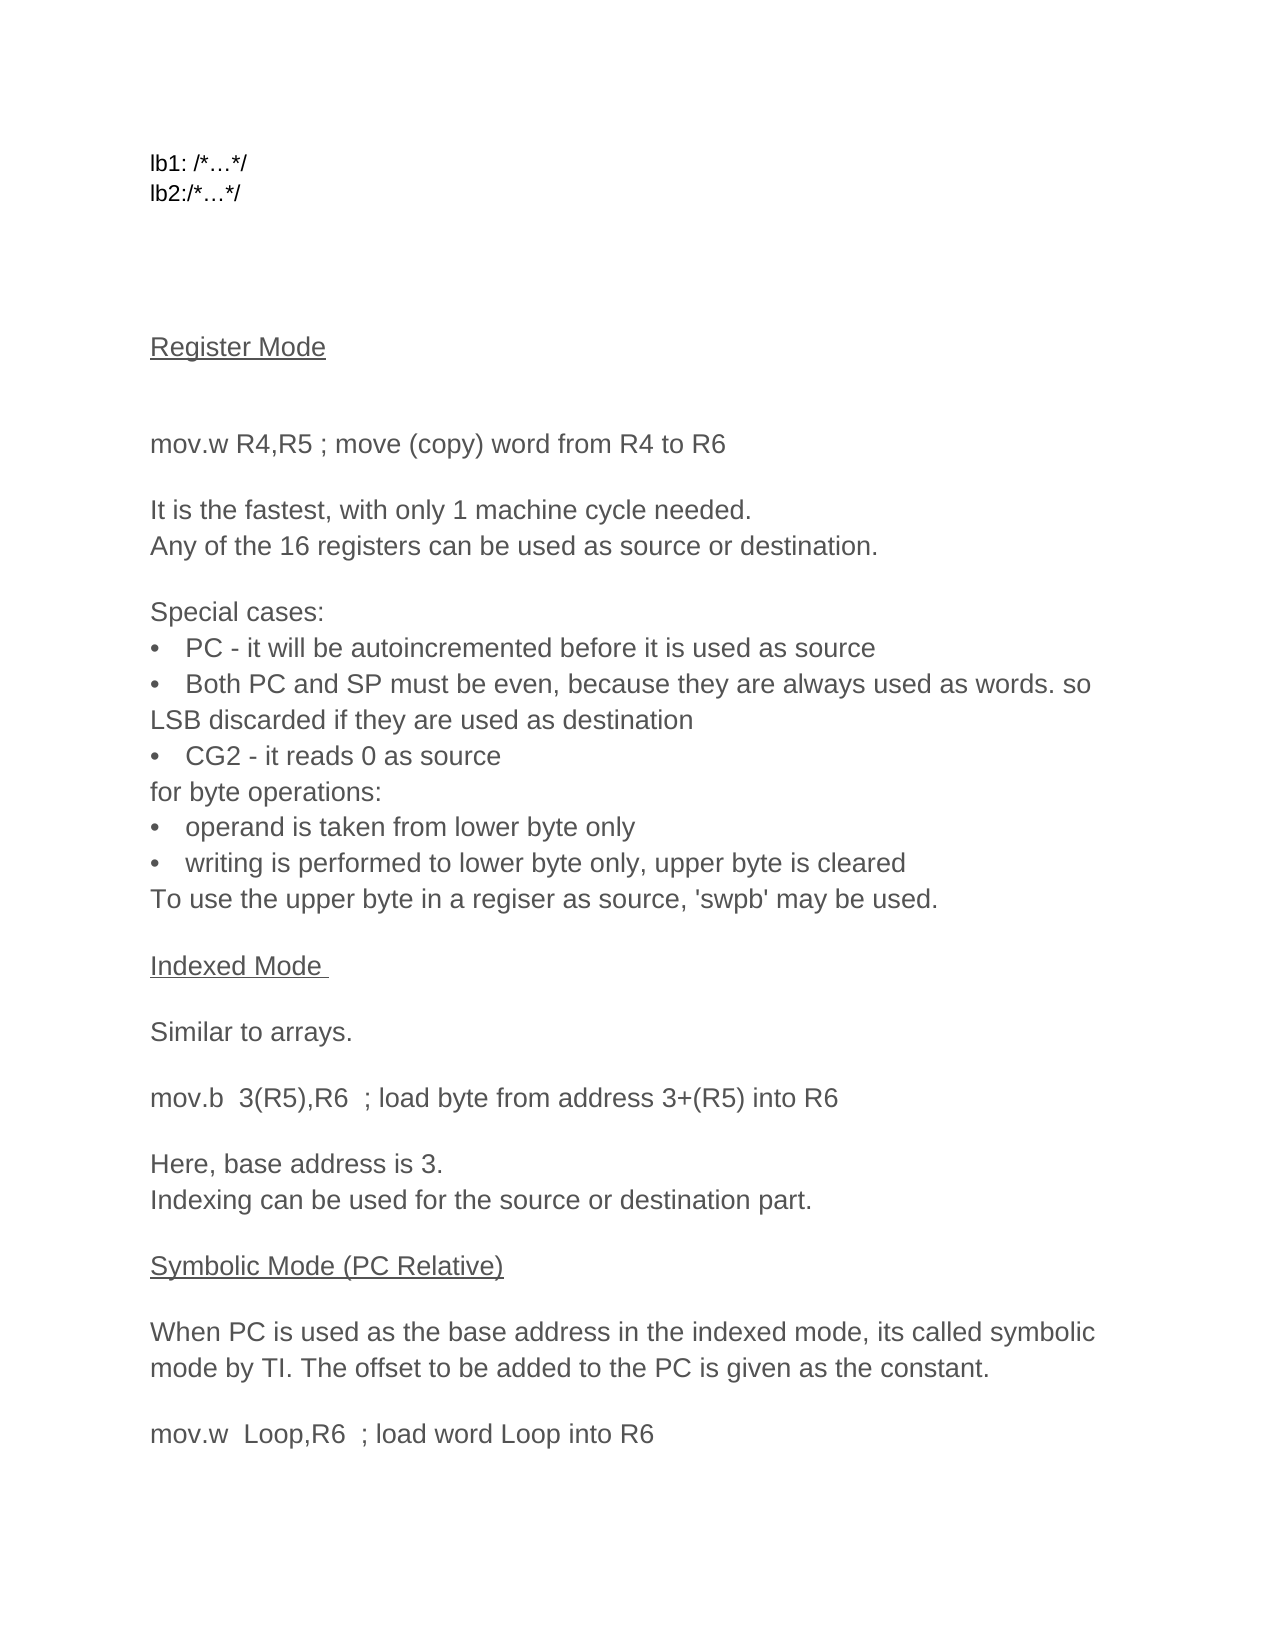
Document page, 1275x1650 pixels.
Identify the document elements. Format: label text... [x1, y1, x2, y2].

text To use the upper byte in a regiser as source, 'swpb' may be used. [150, 883, 1125, 914]
text • PC - it will be autoincremented before it is used as source [150, 632, 1125, 663]
text • operand is taken from lower byte only [150, 811, 1125, 843]
text lb1: /*…*/ [150, 150, 1125, 176]
text Similar to arrays. [150, 1016, 1125, 1047]
text Register Mode [150, 331, 1125, 362]
text mov.w R4,R5 ; move (copy) word from R4 to R6 [150, 428, 1125, 459]
text mov.b 3(R5),R6 ; load byte from address 3+(R5) into R6 [150, 1082, 1125, 1113]
text Here, base address is 3. [150, 1148, 1125, 1179]
text • CG2 - it reads 0 as source [150, 739, 1125, 771]
text for byte operations: [150, 776, 1125, 807]
text It is the fastest, with only 1 machine cycle needed. [150, 494, 1125, 525]
text When PC is used as the base address in the indexed mode, its called symbolic mode by TI. The offset to be added to the PC is given as the constant. [150, 1316, 1125, 1383]
text lb2:/*…*/ [150, 180, 1125, 207]
text Indexing can be used for the source or destination part. [150, 1184, 1125, 1215]
text Special cases: [150, 596, 1125, 627]
text Any of the 16 registers can be used as source or destination. [150, 530, 1125, 561]
text • Both PC and SP must be even, because they are always used as words. so LSB discarded if they are used as destination [150, 668, 1125, 735]
text mov.w Loop,R6 ; load word Loop into R6 [150, 1418, 1125, 1449]
text Symbolic Mode (PC Relative) [150, 1250, 1125, 1281]
text Indexed Mode [150, 949, 1125, 981]
text • writing is performed to lower byte only, upper byte is cleared [150, 847, 1125, 879]
